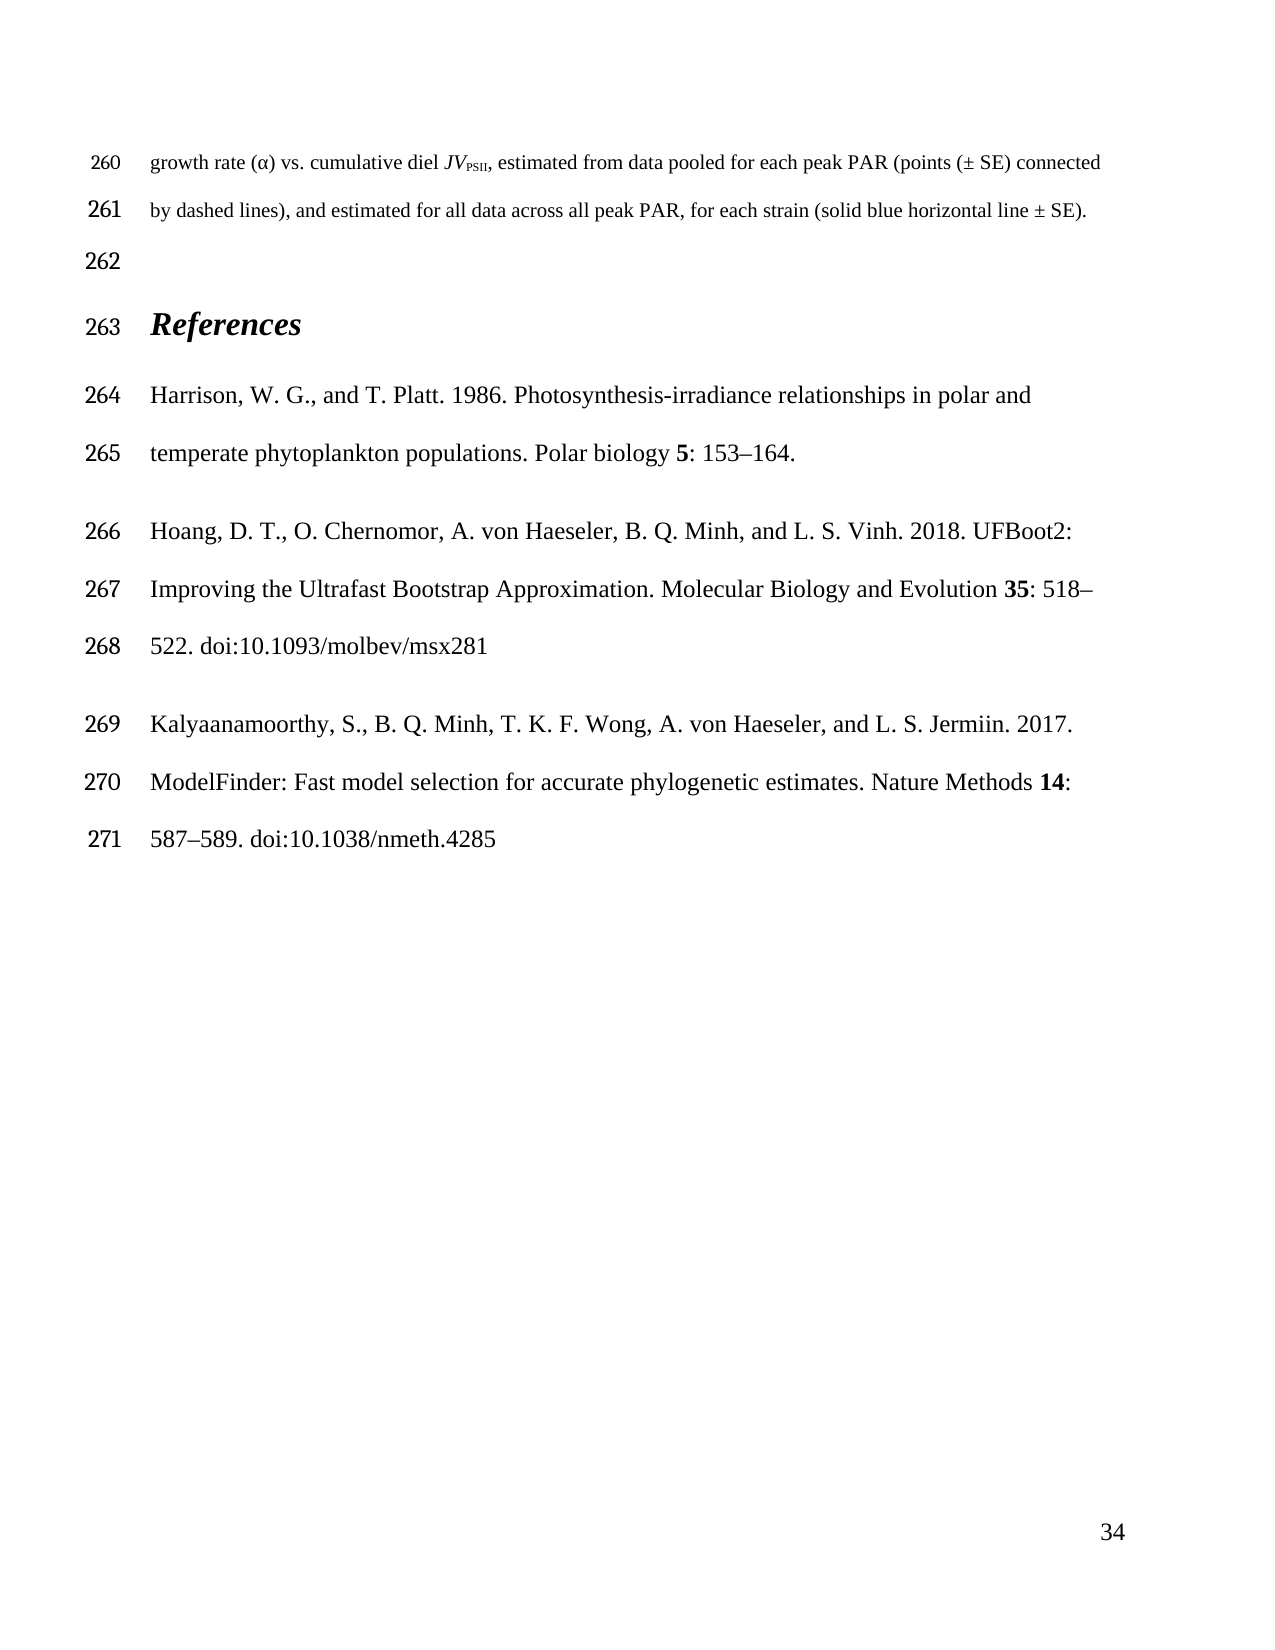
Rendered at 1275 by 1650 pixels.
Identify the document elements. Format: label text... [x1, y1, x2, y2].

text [150, 150, 1125, 222]
text Kalyaanamoorthy, S., B. Q. Minh, T. K. F. Wong, A. von Haeseler, and L. S. Jermiin. 2017. ModelFinder: Fast model selection for accurate phylogenetic estimates. Nature Methods 14: 587–589. doi:10.1038/nmeth.4285 [150, 709, 1125, 853]
subtitle References [150, 304, 1125, 342]
text Hoang, D. T., O. Chernomor, A. von Haeseler, B. Q. Minh, and L. S. Vinh. 2018. UFBoot2: Improving the Ultrafast Bootstrap Approximation. Molecular Biology and Evolution 35: 518–522. doi:10.1093/molbev/msx281 [150, 516, 1125, 660]
text Harrison, W. G., and T. Platt. 1986. Photosynthesis-irradiance relationships in polar and temperate phytoplankton populations. Polar biology 5: 153–164. [150, 380, 1125, 467]
